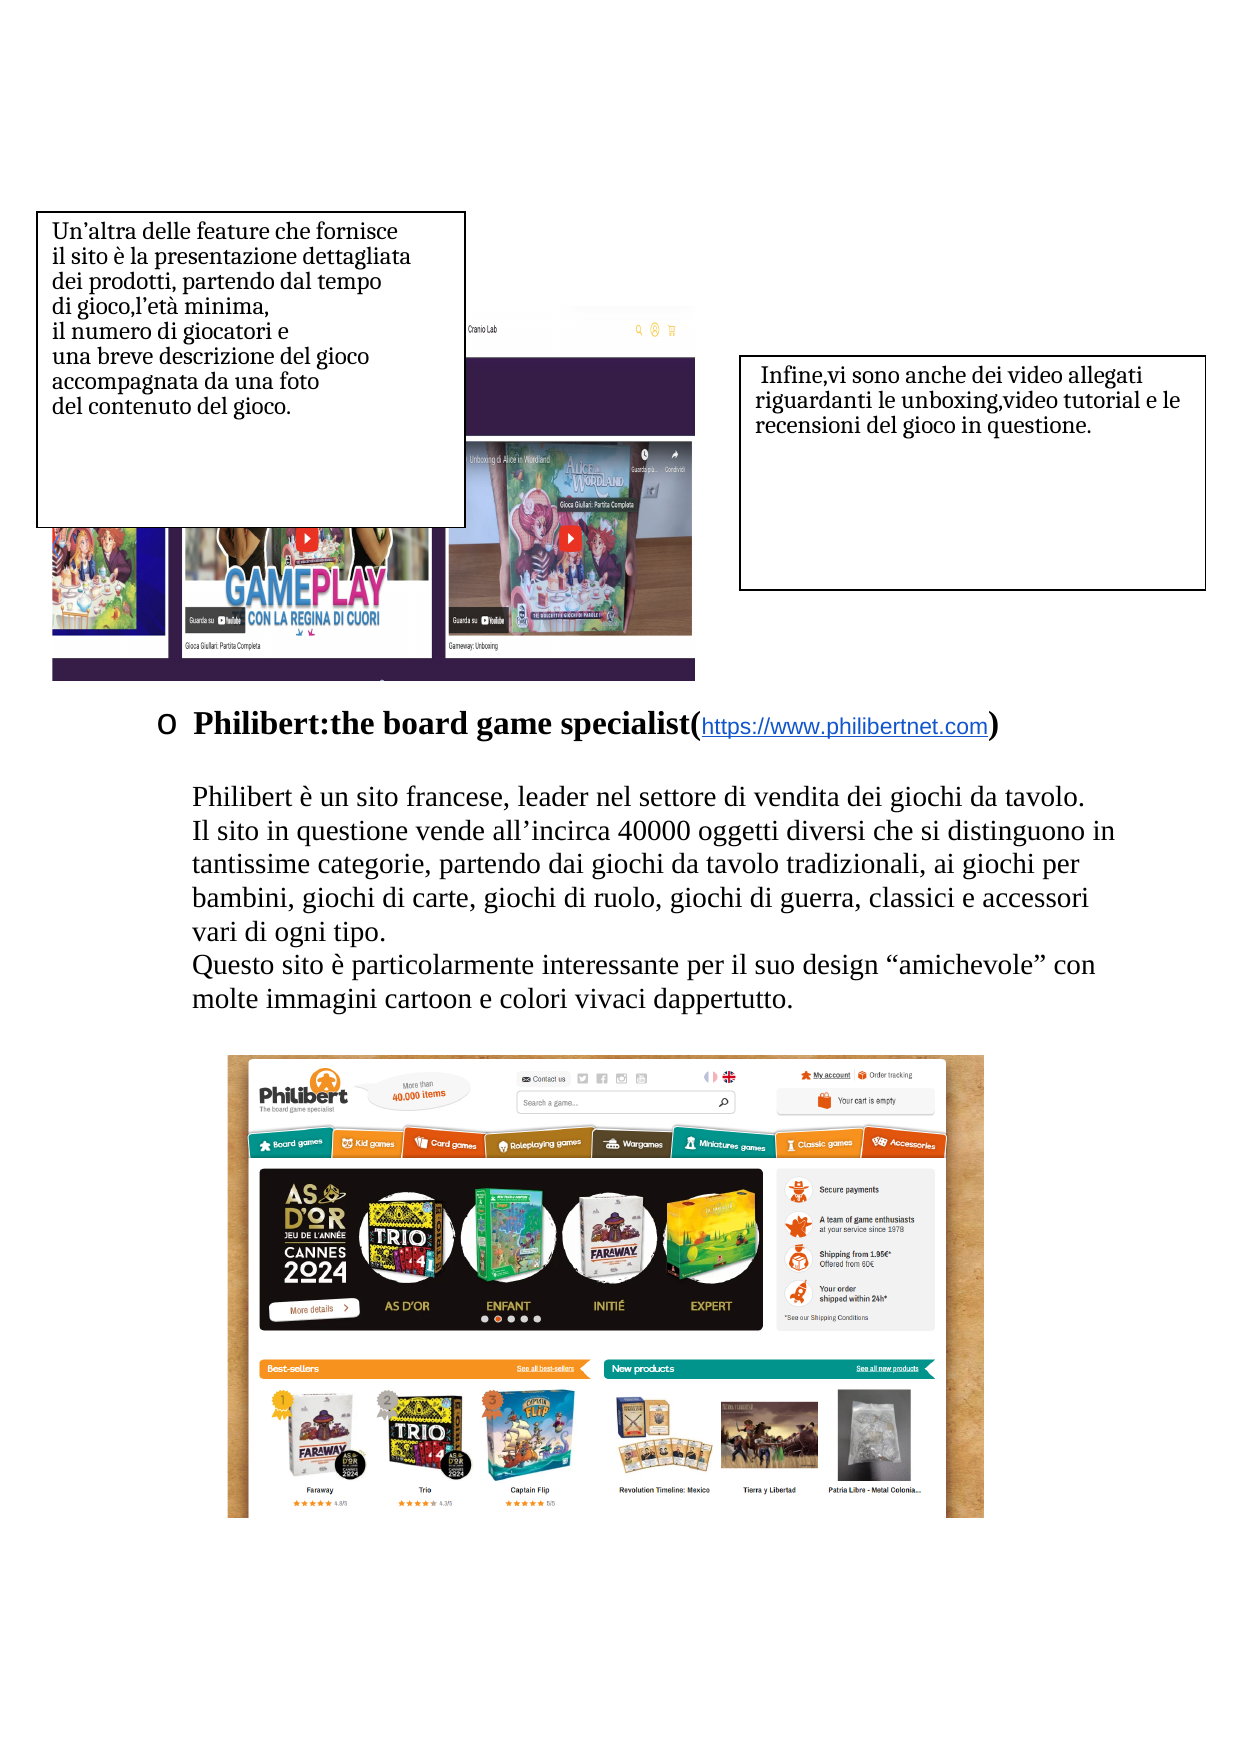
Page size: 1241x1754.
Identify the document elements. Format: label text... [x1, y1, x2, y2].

text Questo sito è particolarmente interessante per il suo design “amichevole” con molte immagini cartoon e colori vivaci dappertutto. [192, 947, 1122, 1014]
picture [227, 1055, 984, 1518]
picture [52, 306, 695, 681]
list Philibert:the board game specialist(https://www.philibertnet.com) [156, 703, 1122, 746]
text Il sito in questione vende all’incirca 40000 oggetti diversi che si distinguono in tantissime categorie, partendo dai giochi da tavolo tradizionali, ai giochi per bambini, giochi di carte, giochi di ruolo, giochi di guerra, classici e accessori vari di ogni tipo. [192, 813, 1122, 947]
text Philibert è un sito francese, leader nel settore di vendita dei giochi da tavolo. [192, 779, 1122, 813]
